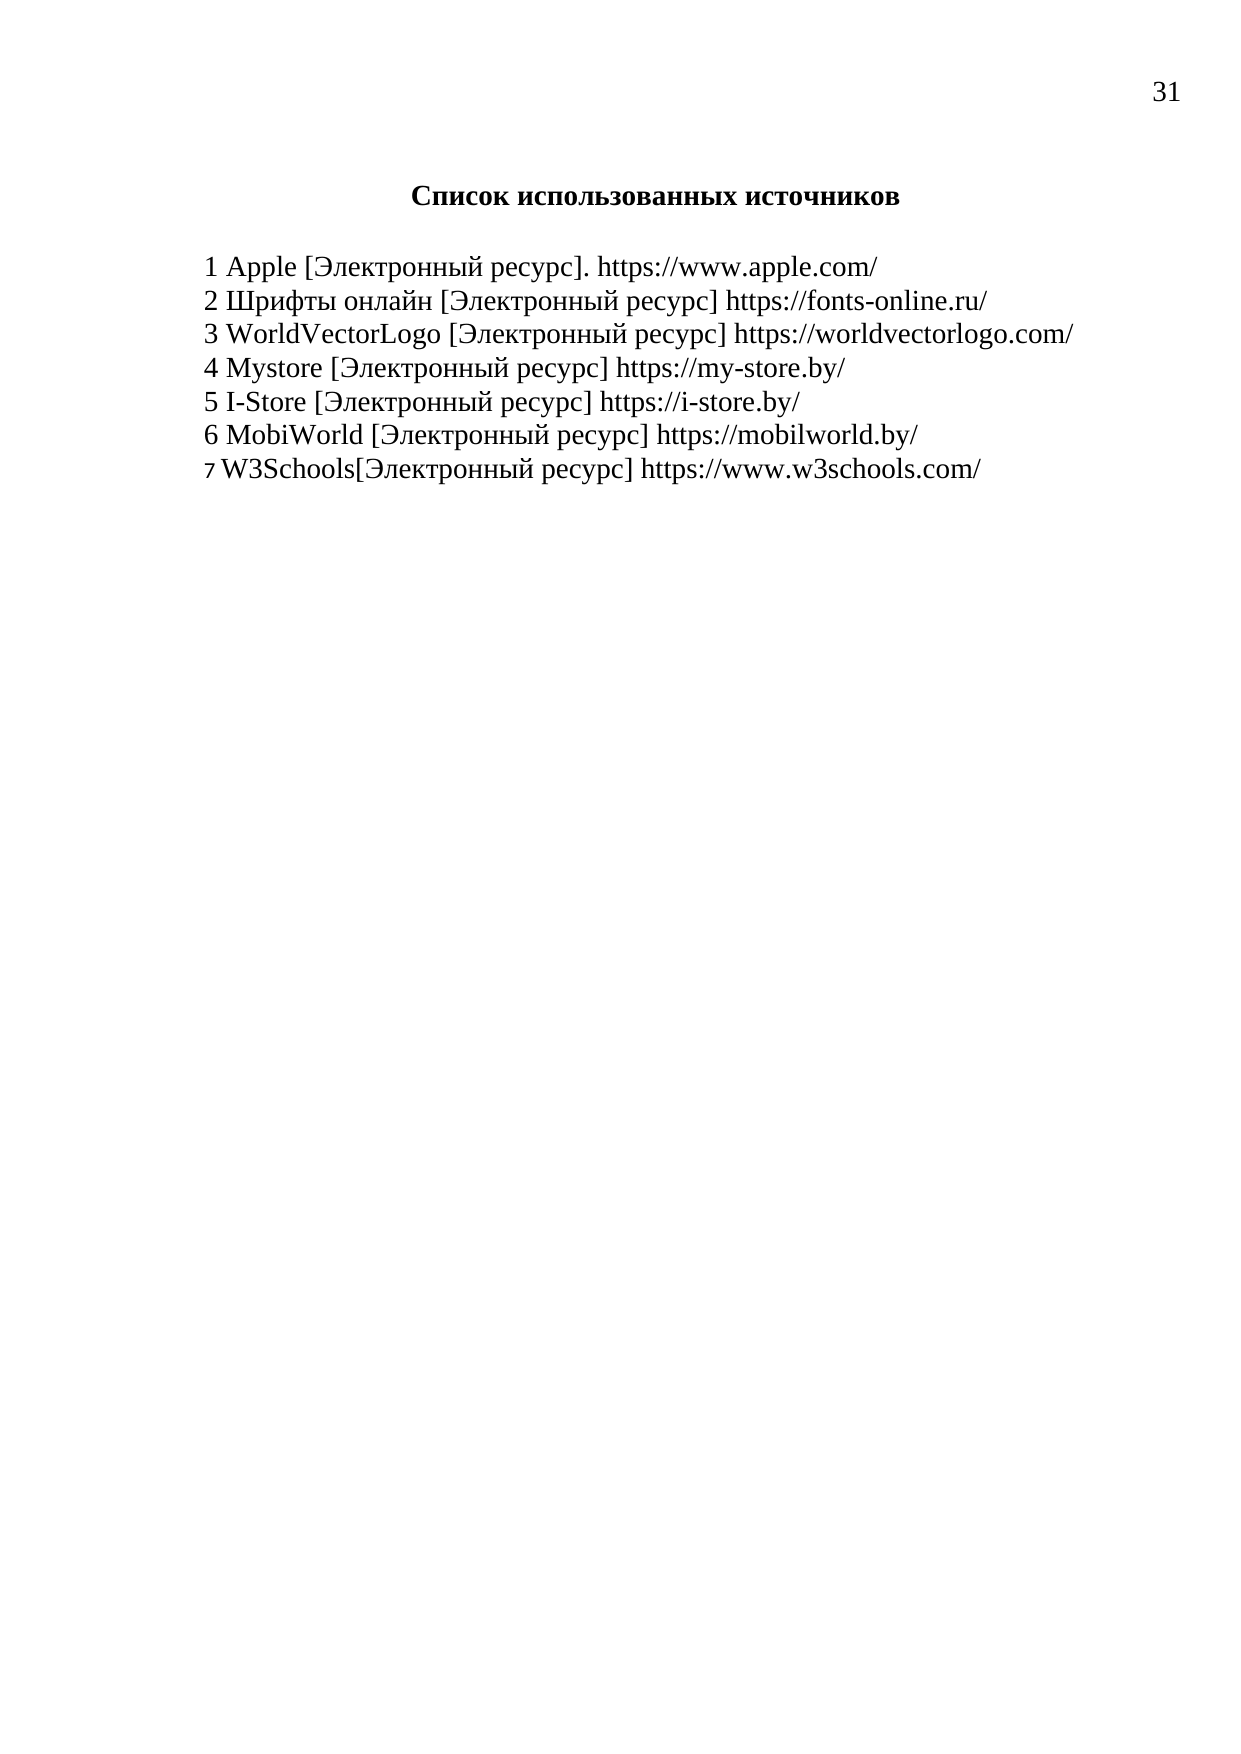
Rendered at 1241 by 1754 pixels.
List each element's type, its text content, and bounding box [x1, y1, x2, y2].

list Mystore [Электронный ресурс] https://my-store.by/ [130, 350, 1181, 384]
list W3Schools[Электронный ресурс] https://www.w3schools.com/ [130, 451, 1181, 484]
list WorldVectorLogo [Электронный ресурс] https://worldvectorlogo.com/ [130, 317, 1181, 350]
subtitle Список использованных источников [130, 178, 1181, 212]
list Шрифты онлайн [Электронный ресурс] https://fonts-online.ru/ [130, 283, 1181, 317]
list Apple [Электронный ресурс]. https://www.apple.com/ [130, 249, 1181, 283]
list MobiWorld [Электронный ресурс] https://mobilworld.by/ [130, 417, 1181, 451]
list I-Store [Электронный ресурс] https://i-store.by/ [130, 384, 1181, 417]
